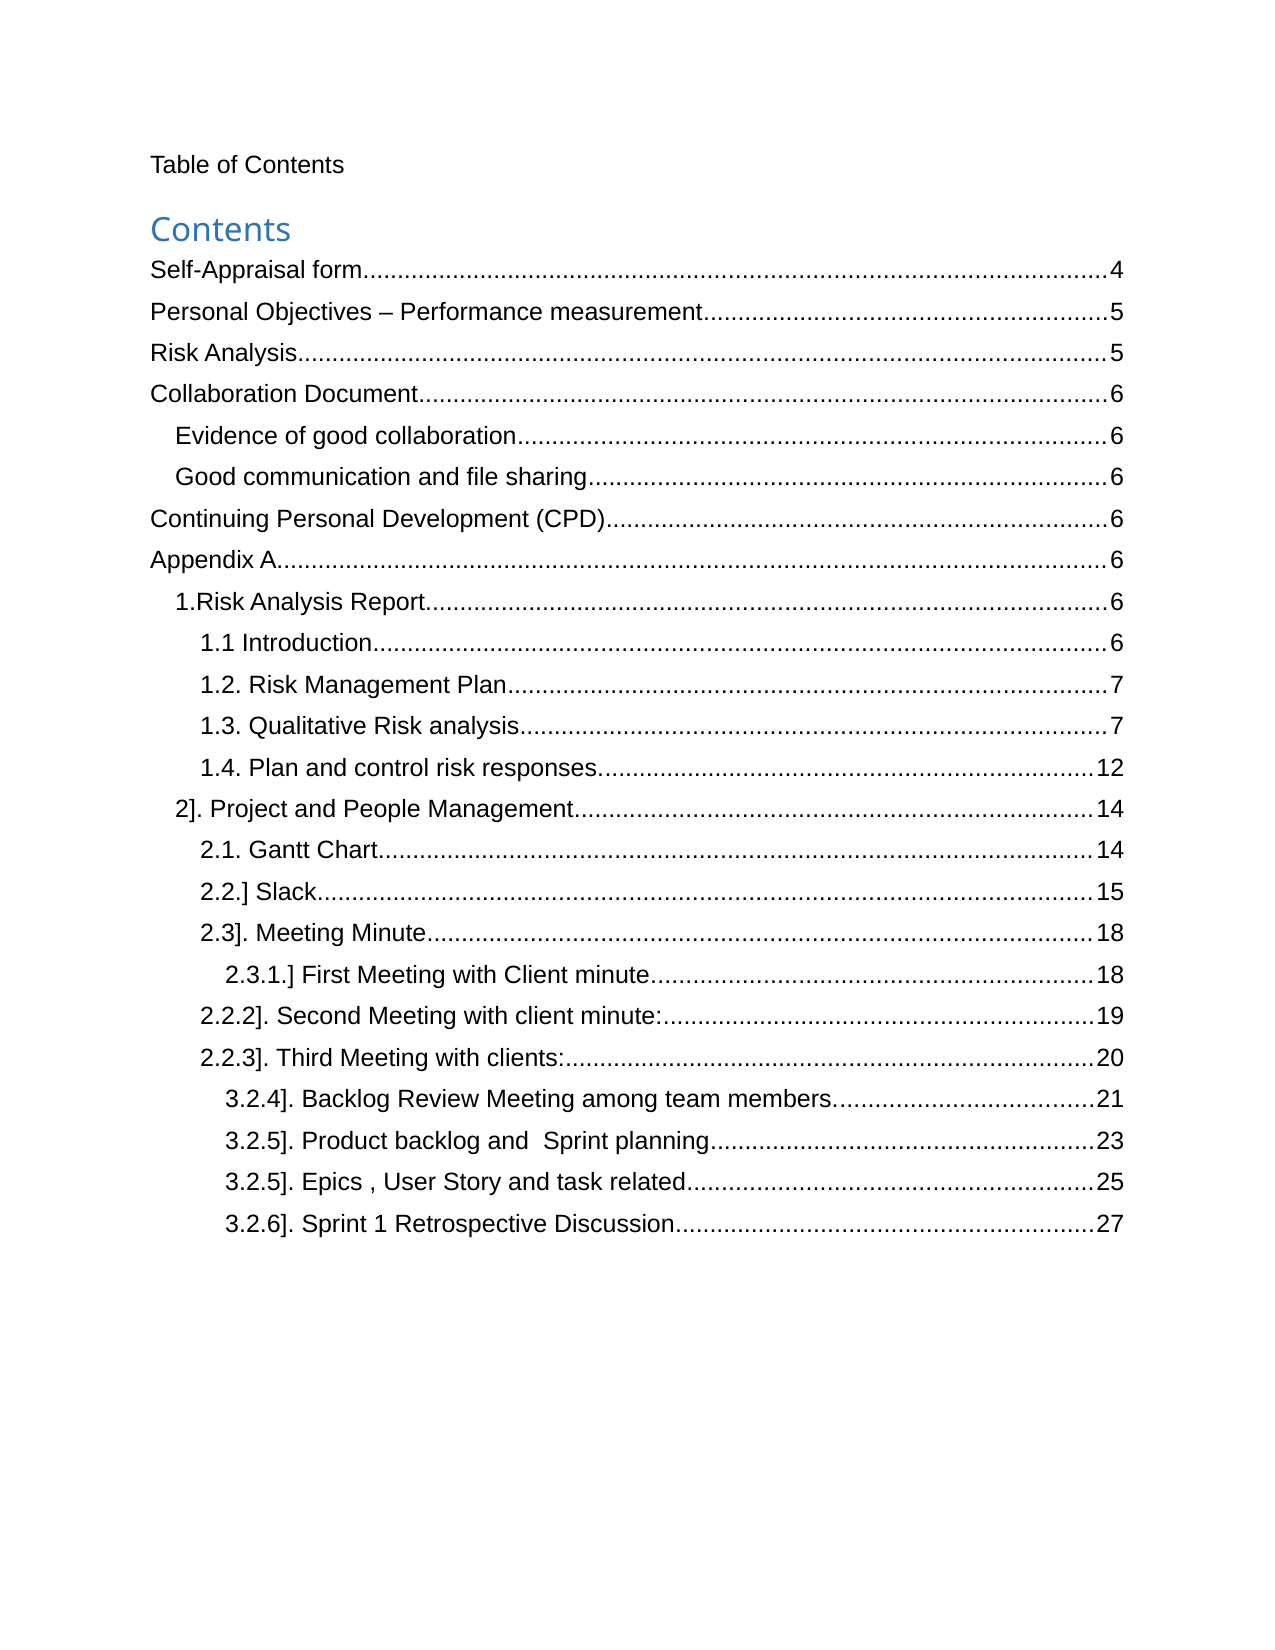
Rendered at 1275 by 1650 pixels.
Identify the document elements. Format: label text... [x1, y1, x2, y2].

text Table of Contents [150, 150, 1125, 179]
